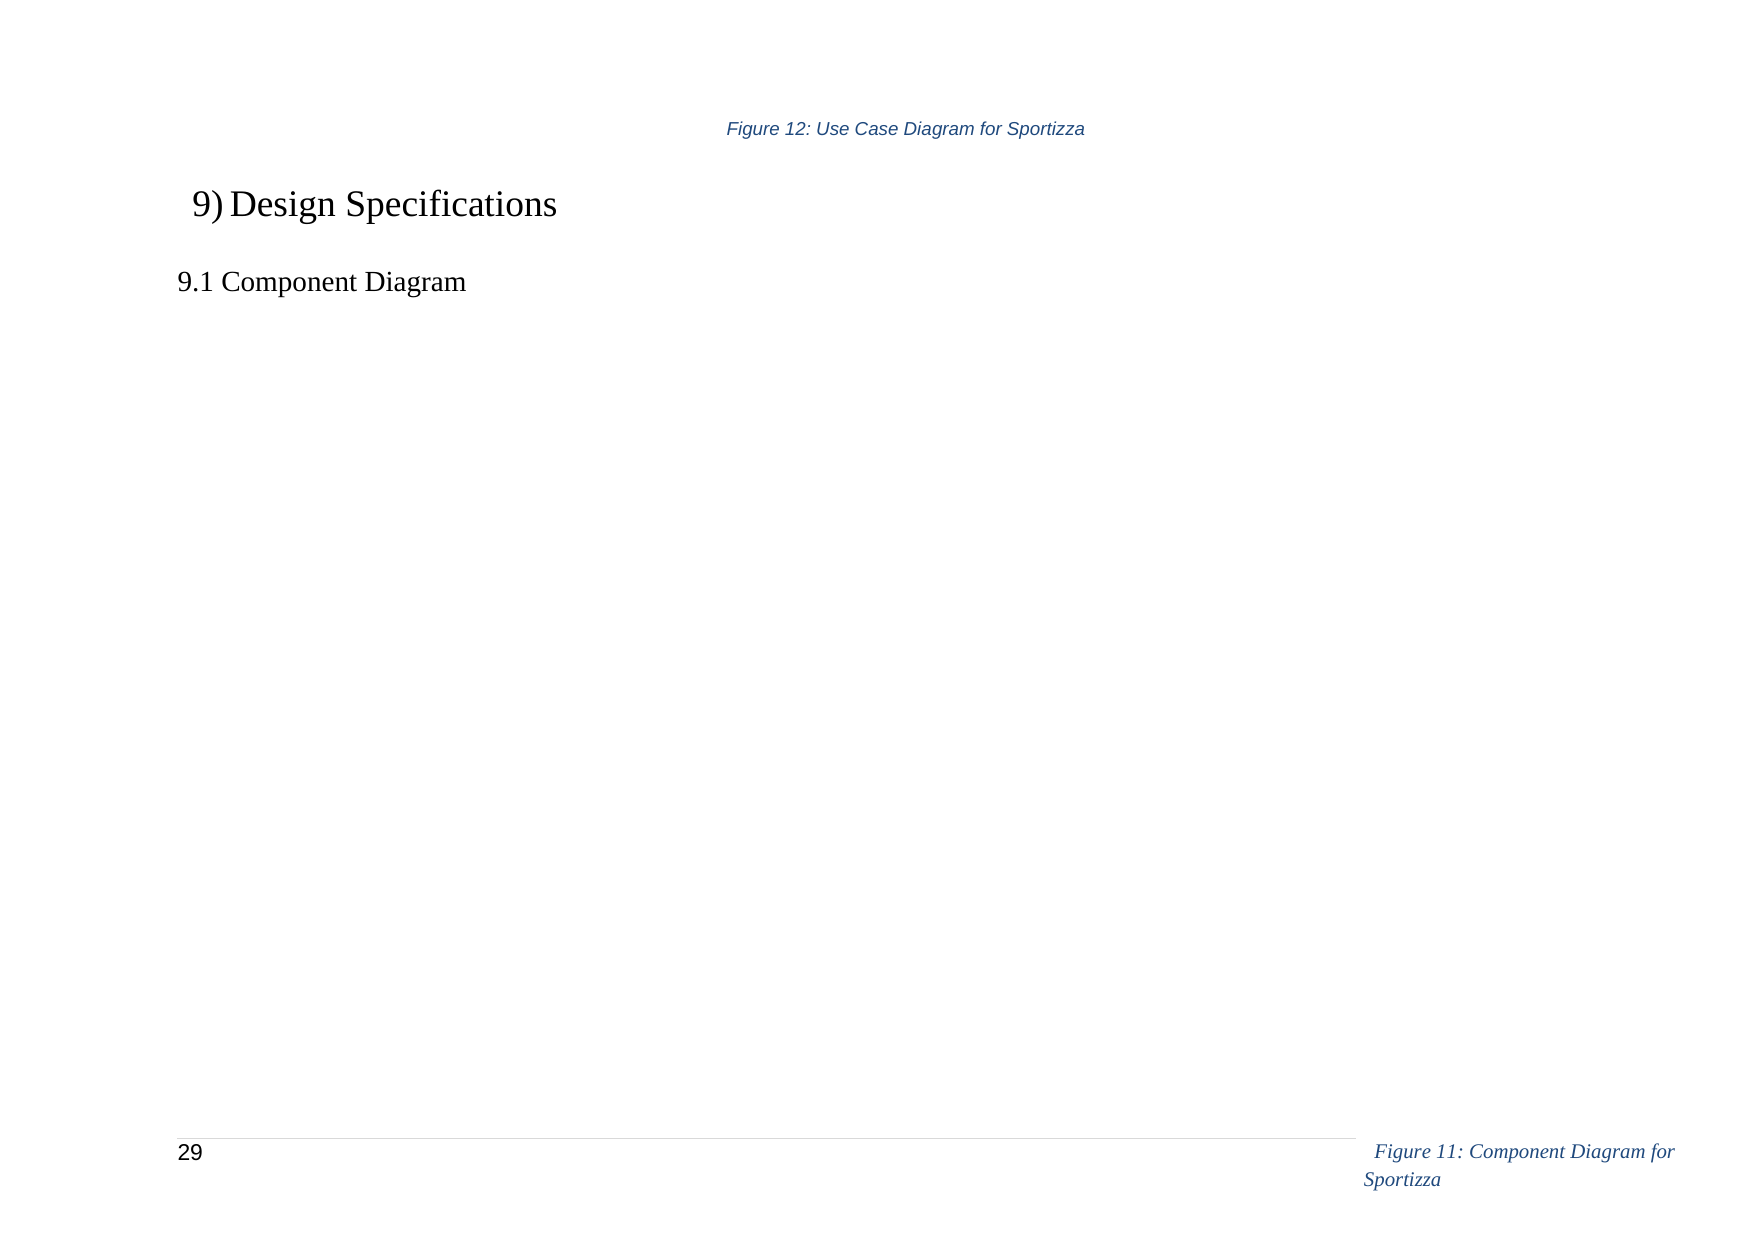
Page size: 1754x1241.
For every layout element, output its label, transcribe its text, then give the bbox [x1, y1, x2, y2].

text Figure 12: Use Case Diagram for Sportizza [177, 118, 1636, 140]
subtitle 9.1 Component Diagram [177, 264, 1636, 298]
subtitle Design Specifications [192, 181, 1636, 224]
